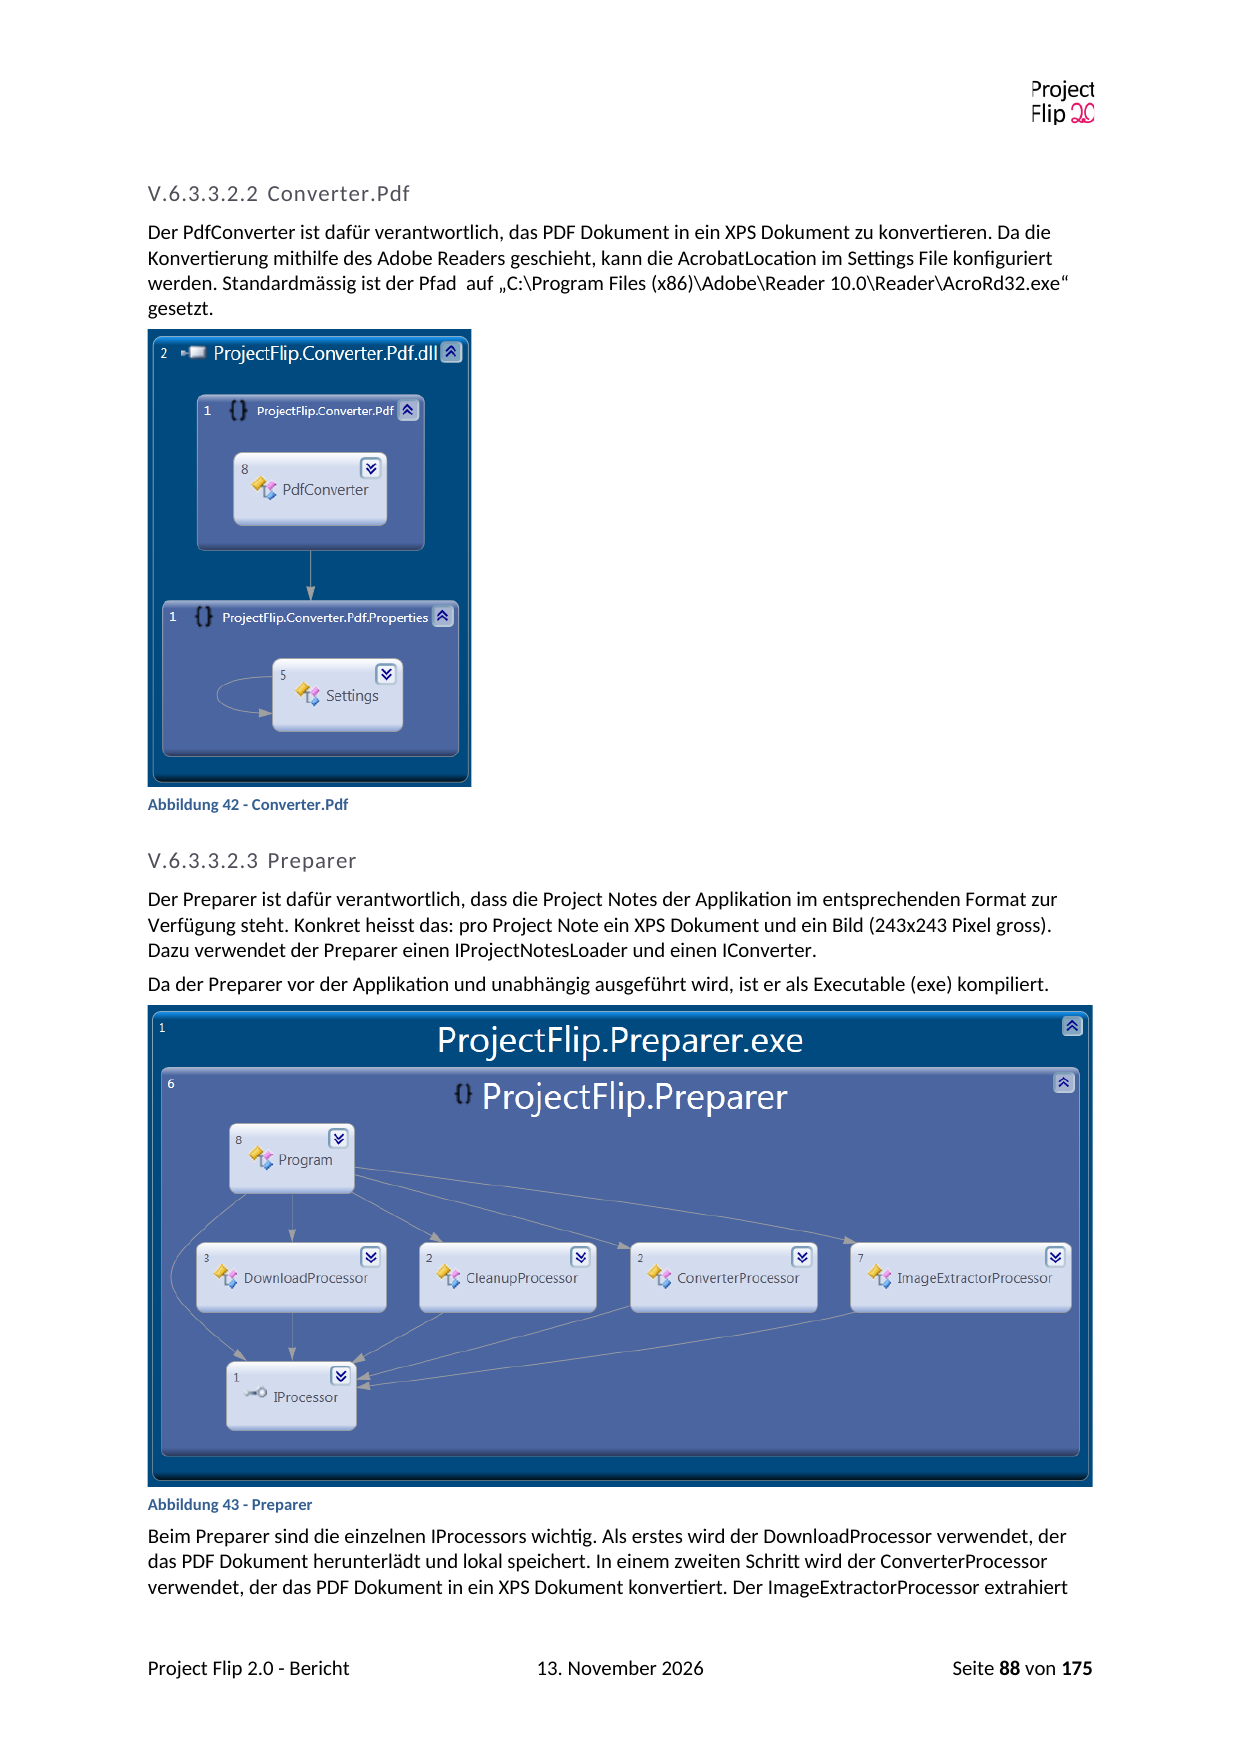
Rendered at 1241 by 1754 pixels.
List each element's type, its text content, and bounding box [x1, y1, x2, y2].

subtitle Preparer [148, 846, 1093, 874]
text Der PdfConverter ist dafür verantwortlich, das PDF Dokument in ein XPS Dokument zu konvertieren. Da die Konvertierung mithilfe des Adobe Readers geschieht, kann die AcrobatLocation im Settings File konfiguriert werden. Standardmässig ist der Pfad auf „C:\Program Files (x86)\Adobe\Reader 10.0\Reader\AcroRd32.exe“ gesetzt. [148, 219, 1093, 321]
picture [147, 1005, 1093, 1487]
subtitle Converter.Pdf [148, 179, 1093, 207]
text Da der Preparer vor der Applikation und unabhängig ausgeführt wird, ist er als Executable (exe) kompiliert. [148, 971, 1093, 997]
picture [1081, 79, 1097, 124]
text Abbildung - Preparer [148, 1494, 1093, 1515]
text Abbildung - Converter.Pdf [148, 794, 1093, 815]
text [148, 1523, 1093, 1599]
text Der Preparer ist dafür verantwortlich, dass die Project Notes der Applikation im entsprechenden Format zur Verfügung steht. Konkret heisst das: pro Project Note ein XPS Dokument und ein Bild (243x243 Pixel gross). Dazu verwendet der Preparer einen IProjectNotesLoader und einen IConverter. [148, 887, 1093, 963]
picture [147, 329, 472, 787]
